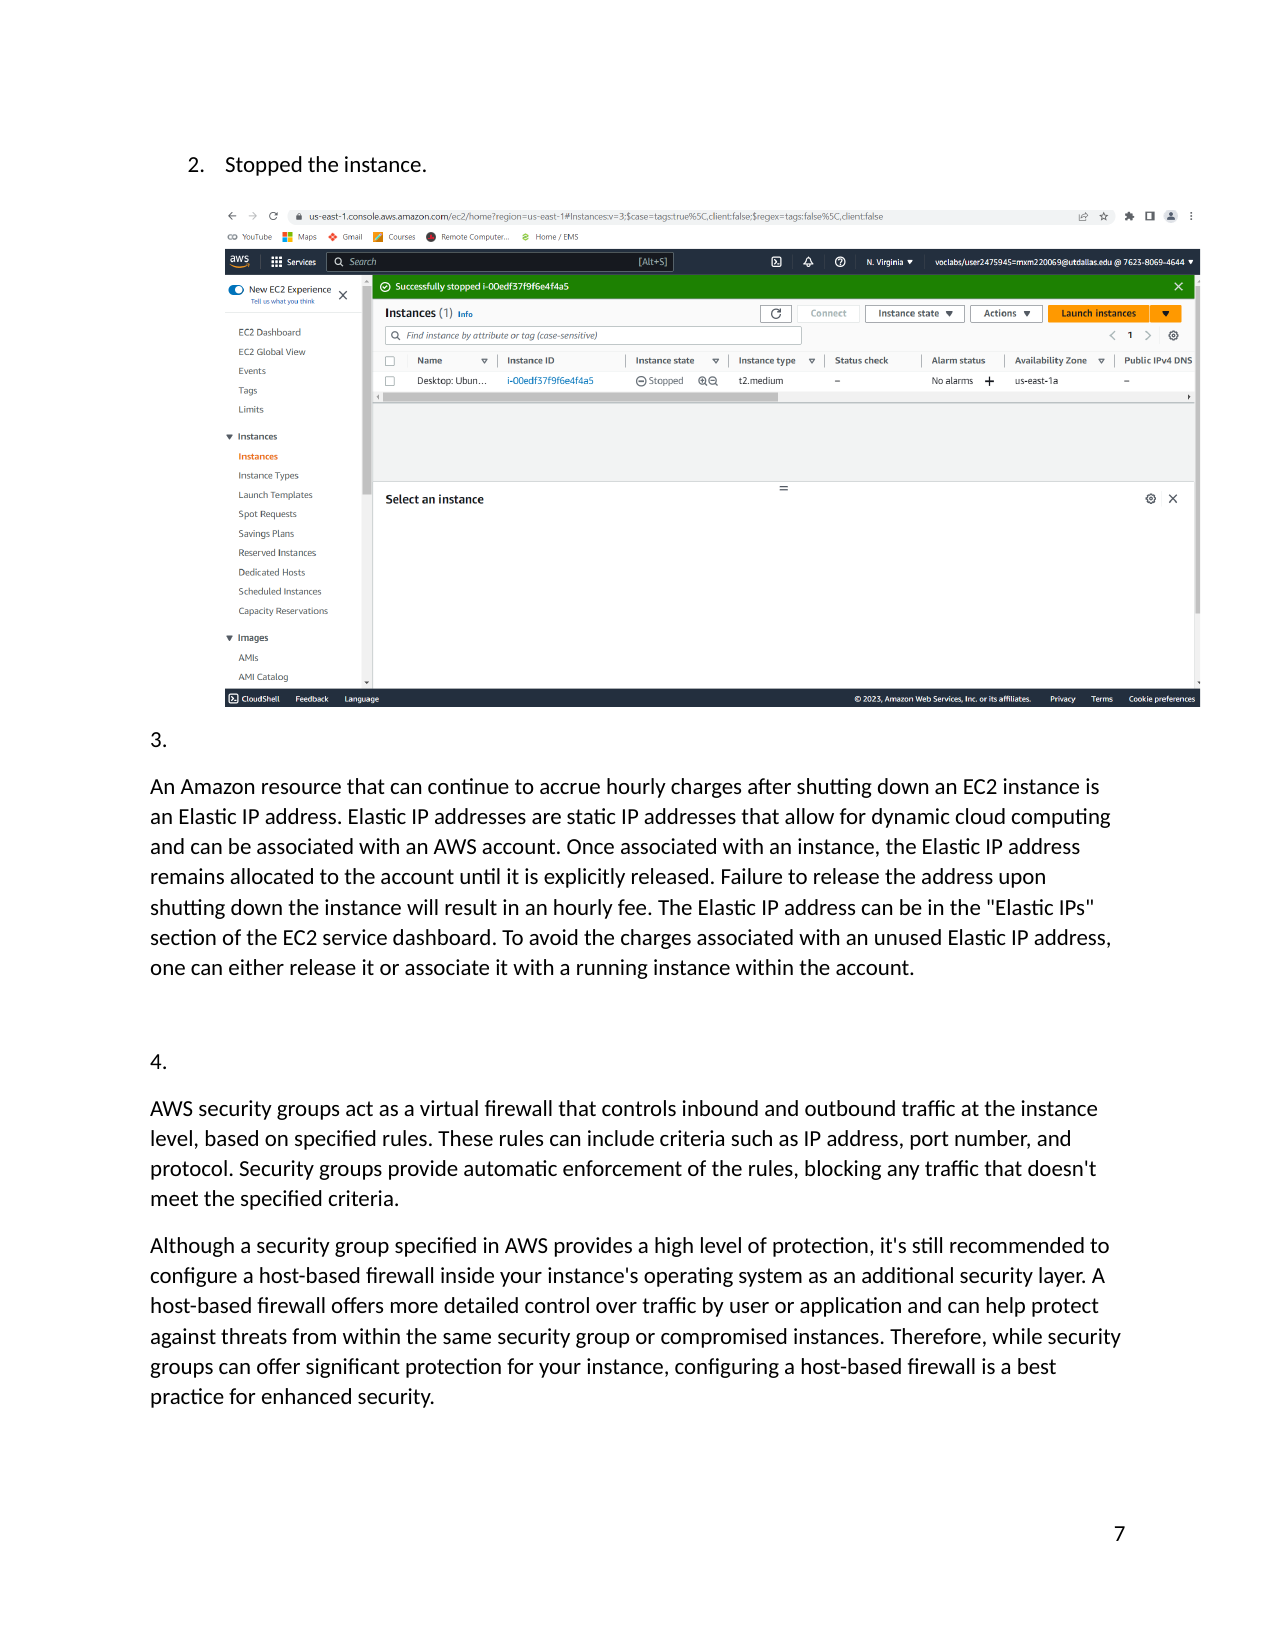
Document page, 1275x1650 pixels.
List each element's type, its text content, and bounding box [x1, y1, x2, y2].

picture [225, 210, 1200, 707]
text 3. [150, 725, 1125, 753]
text An Amazon resource that can continue to accrue hourly charges after shutting down an EC2 instance is an Elastic IP address. Elastic IP addresses are static IP addresses that allow for dynamic cloud computing and can be associated with an AWS account. Once associated with an instance, the Elastic IP address remains allocated to the account until it is explicitly released. Failure to release the address upon shutting down the instance will result in an hourly fee. The Elastic IP address can be in the "Elastic IPs" section of the EC2 service dashboard. To avoid the charges associated with an unused Elastic IP address, one can either release it or associate it with a running instance within the account. [150, 772, 1125, 981]
text 4. [150, 1047, 1125, 1075]
list Stopped the instance. [187, 150, 1125, 178]
text AWS security groups act as a virtual firewall that controls inbound and outbound traffic at the instance level, based on specified rules. These rules can include criteria such as IP address, port number, and protocol. Security groups provide automatic enforcement of the rules, blocking any traffic that doesn't meet the specified criteria. [150, 1094, 1125, 1212]
text Although a security group specified in AWS provides a high level of protection, it's still recommended to configure a host-based firewall inside your instance's operating system as an additional security layer. A host-based firewall offers more detailed control over traffic by user or application and can help protect against threats from within the same security group or compromised instances. Therefore, while security groups can offer significant protection for your instance, configuring a host-based firewall is a best practice for enhanced security. [150, 1231, 1125, 1410]
